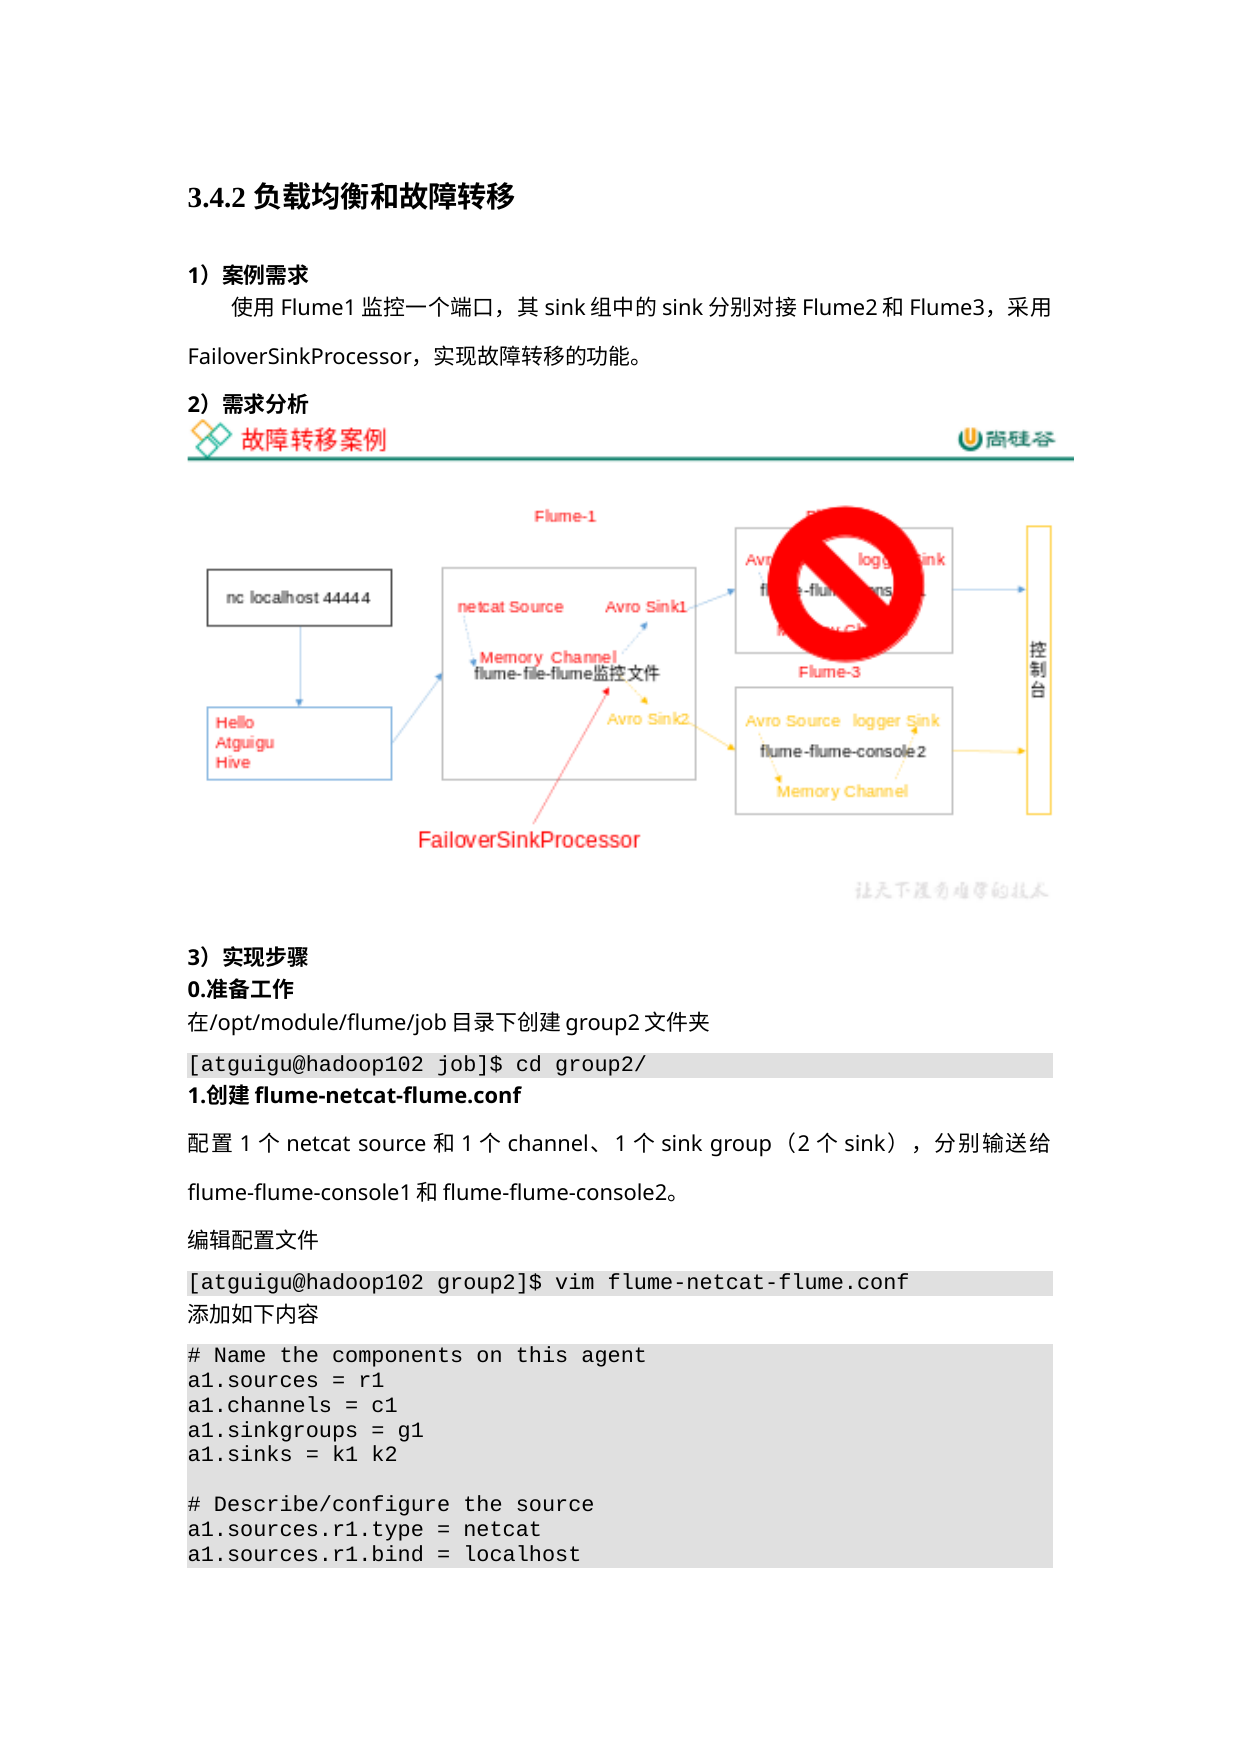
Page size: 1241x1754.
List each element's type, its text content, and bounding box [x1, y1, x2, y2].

text a1.channels = c1 [187, 1394, 1053, 1419]
text 2）需求分析 [187, 387, 1053, 419]
text 0.准备工作 [187, 972, 1053, 1004]
text 使用Flume1监控一个端口，其sink组中的sink分别对接Flume2和Flume3，采用FailoverSinkProcessor，实现故障转移的功能。 [187, 290, 1053, 371]
text 3）实现步骤 [187, 915, 1053, 972]
text a1.sinkgroups = g1 [187, 1419, 1053, 1444]
text 1）案例需求 [187, 257, 1053, 290]
text a1.sources = r1 [187, 1369, 1053, 1394]
text 配置1个netcat source和1个channel、1个sink group（2个sink），分别输送给flume-flume-console1和flume-flume-console2。 [187, 1126, 1053, 1207]
text 编辑配置文件 [187, 1223, 1053, 1256]
text a1.sources.r1.type = netcat [187, 1518, 1053, 1543]
text 在/opt/module/flume/job目录下创建group2文件夹 [187, 1004, 1053, 1037]
text a1.sinks = k1 k2 [187, 1444, 1053, 1468]
text 1.创建flume-netcat-flume.conf [187, 1078, 1053, 1110]
text # Describe/configure the source [187, 1493, 1053, 1518]
subtitle 3.4.2 负载均衡和故障转移 [187, 162, 1053, 227]
text [atguigu@hadoop102 group2]$ vim flume-netcat-flume.conf [187, 1271, 1053, 1296]
text 添加如下内容 [187, 1296, 1053, 1329]
text [atguigu@hadoop102 job]$ cd group2/ [187, 1053, 1053, 1078]
text # Name the components on this agent [187, 1344, 1053, 1369]
text a1.sources.r1.bind = localhost [187, 1543, 1053, 1568]
